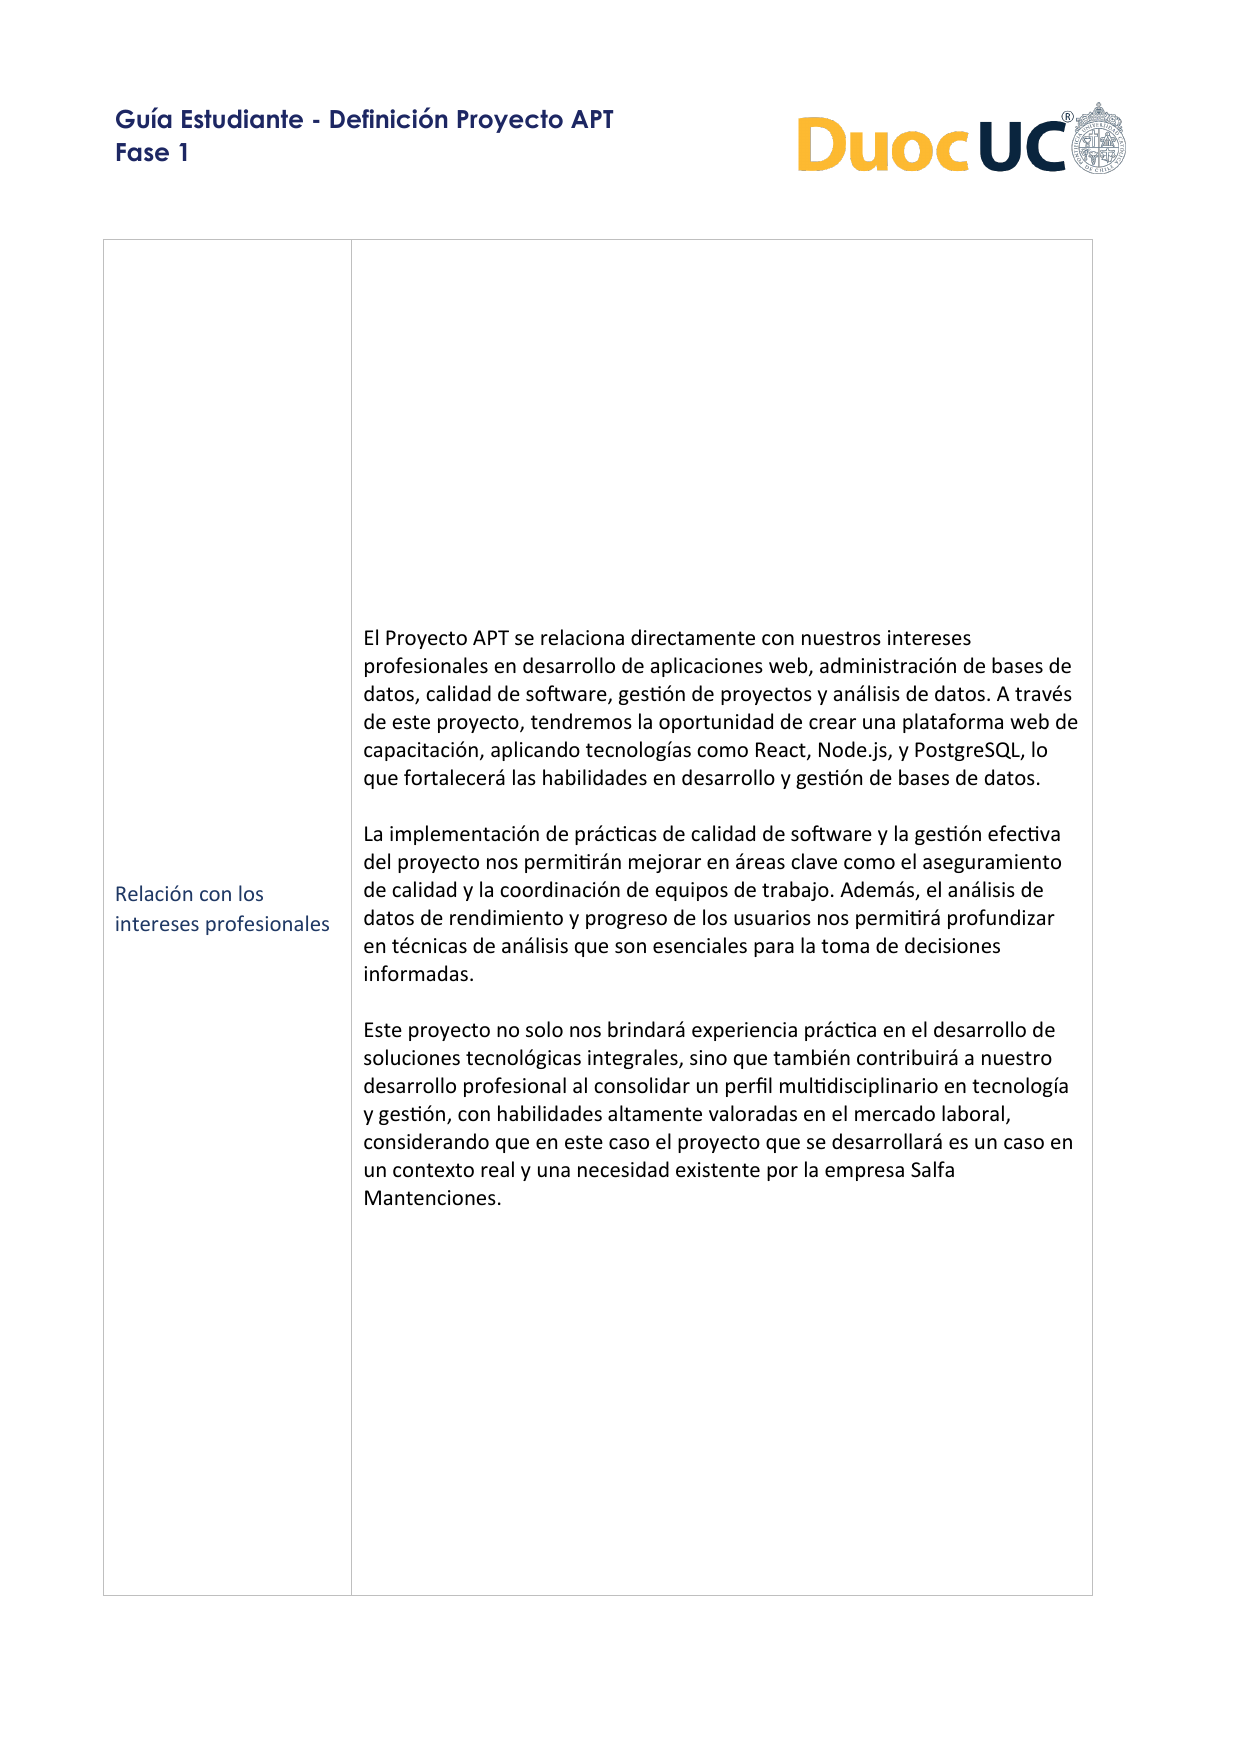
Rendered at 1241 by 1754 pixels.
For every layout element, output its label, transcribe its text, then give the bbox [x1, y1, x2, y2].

table_cell El Proyecto APT se relaciona directamente con nuestros intereses profesionales en desarrollo de aplicaciones web, administración de bases de datos, calidad de software, gestión de proyectos y análisis de datos. A través de este proyecto, tendremos la oportunidad de crear una plataforma web de capacitación, aplicando tecnologías como React, Node.js, y PostgreSQL, lo que fortalecerá las habilidades en desarrollo y gestión de bases de datos. La implementación de prácticas de calidad de software y la gestión efectiva del proyecto nos permitirán mejorar en áreas clave como el aseguramiento de calidad y la coordinación de equipos de trabajo. Además, el análisis de datos de rendimiento y progreso de los usuarios nos permitirá profundizar en técnicas de análisis que son esenciales para la toma de decisiones informadas. Este proyecto no solo nos brindará experiencia práctica en el desarrollo de soluciones tecnológicas integrales, sino que también contribuirá a nuestro desarrollo profesional al consolidar un perfil multidisciplinario en tecnología y gestión, con habilidades altamente valoradas en el mercado laboral, considerando que en este caso el proyecto que se desarrollará es un caso en un contexto real y una necesidad existente por la empresa Salfa Mantenciones. [352, 240, 1092, 1595]
picture [798, 102, 1126, 174]
table_cell Relación con los intereses profesionales [104, 240, 351, 1595]
